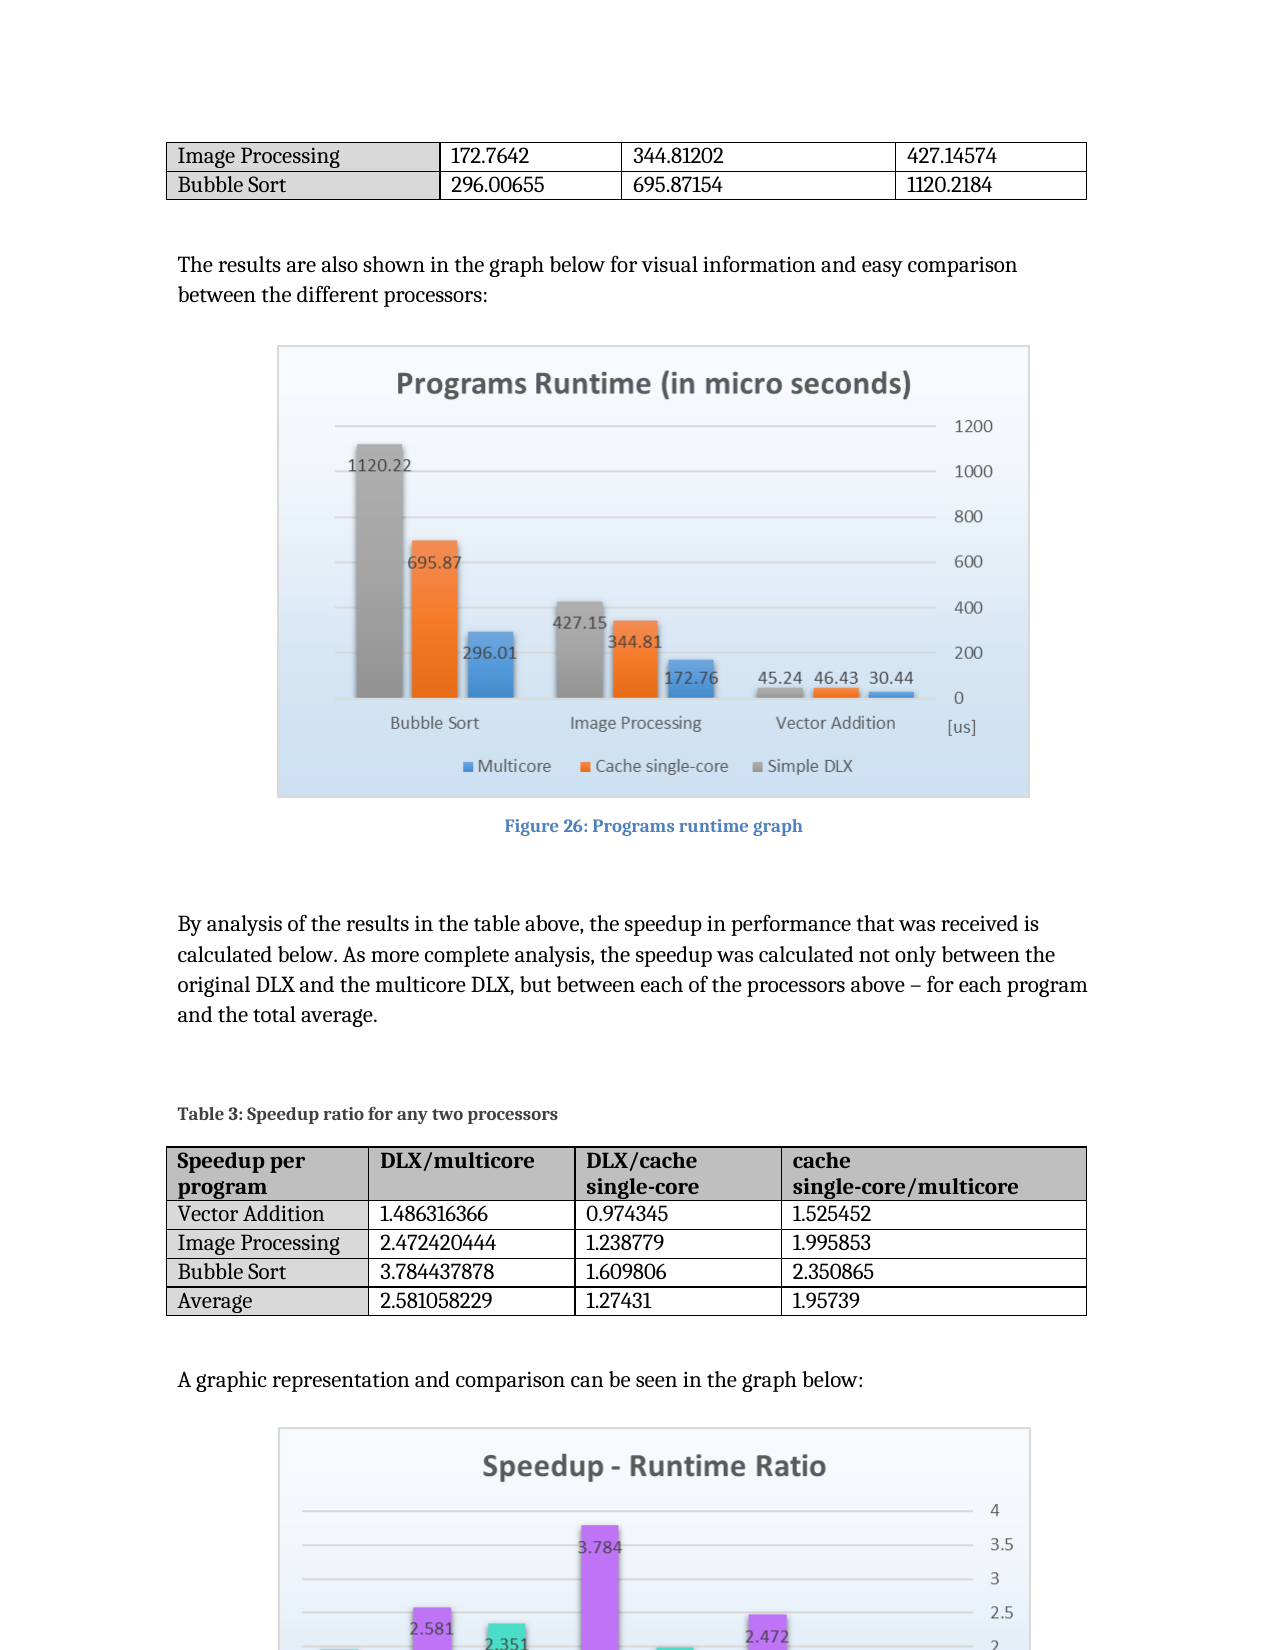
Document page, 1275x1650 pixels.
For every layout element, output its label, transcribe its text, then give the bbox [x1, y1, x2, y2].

table_cell 344.81202 [622, 143, 895, 171]
table_cell 1.609806 [576, 1259, 781, 1286]
table_cell 1.995853 [782, 1230, 1086, 1258]
table_cell 695.87154 [622, 172, 895, 199]
picture [278, 1427, 1031, 1650]
table_header DLX/multicore [369, 1148, 574, 1200]
table_cell Average [167, 1288, 368, 1315]
table_cell 172.7642 [441, 143, 621, 171]
table_cell 3.784437878 [369, 1259, 574, 1286]
table_cell 2.581058229 [369, 1288, 574, 1315]
table_cell 2.350865 [782, 1259, 1086, 1286]
text A graphic representation and comparison can be seen in the graph below: [177, 1367, 1098, 1393]
table_cell Image Processing [167, 143, 439, 171]
table_cell 1.525452 [782, 1201, 1086, 1229]
table_cell 2.472420444 [369, 1230, 574, 1258]
table_cell Image Processing [167, 1230, 368, 1258]
table_cell 1120.2184 [896, 172, 1086, 199]
text The results are also shown in the graph below for visual information and easy comparison between the different processors: [177, 251, 1098, 308]
picture [277, 345, 1030, 798]
table_cell Bubble Sort [167, 172, 439, 199]
table_cell Vector Addition [167, 1201, 368, 1229]
table_cell 1.238779 [576, 1230, 781, 1258]
table_cell 1.27431 [576, 1288, 781, 1315]
text Table 3: Speedup ratio for any two processors [177, 1104, 1098, 1126]
table_cell 427.14574 [896, 143, 1086, 171]
table_header DLX/cache single-core [576, 1148, 781, 1200]
table_header cache single-core/multicore [782, 1148, 1086, 1200]
table_header Speedup per program [167, 1148, 368, 1200]
table_cell 1.95739 [782, 1288, 1086, 1315]
table_cell 1.486316366 [369, 1201, 574, 1229]
table_cell 296.00655 [441, 172, 621, 199]
table_cell 0.974345 [576, 1201, 781, 1229]
table_cell Bubble Sort [167, 1259, 368, 1286]
